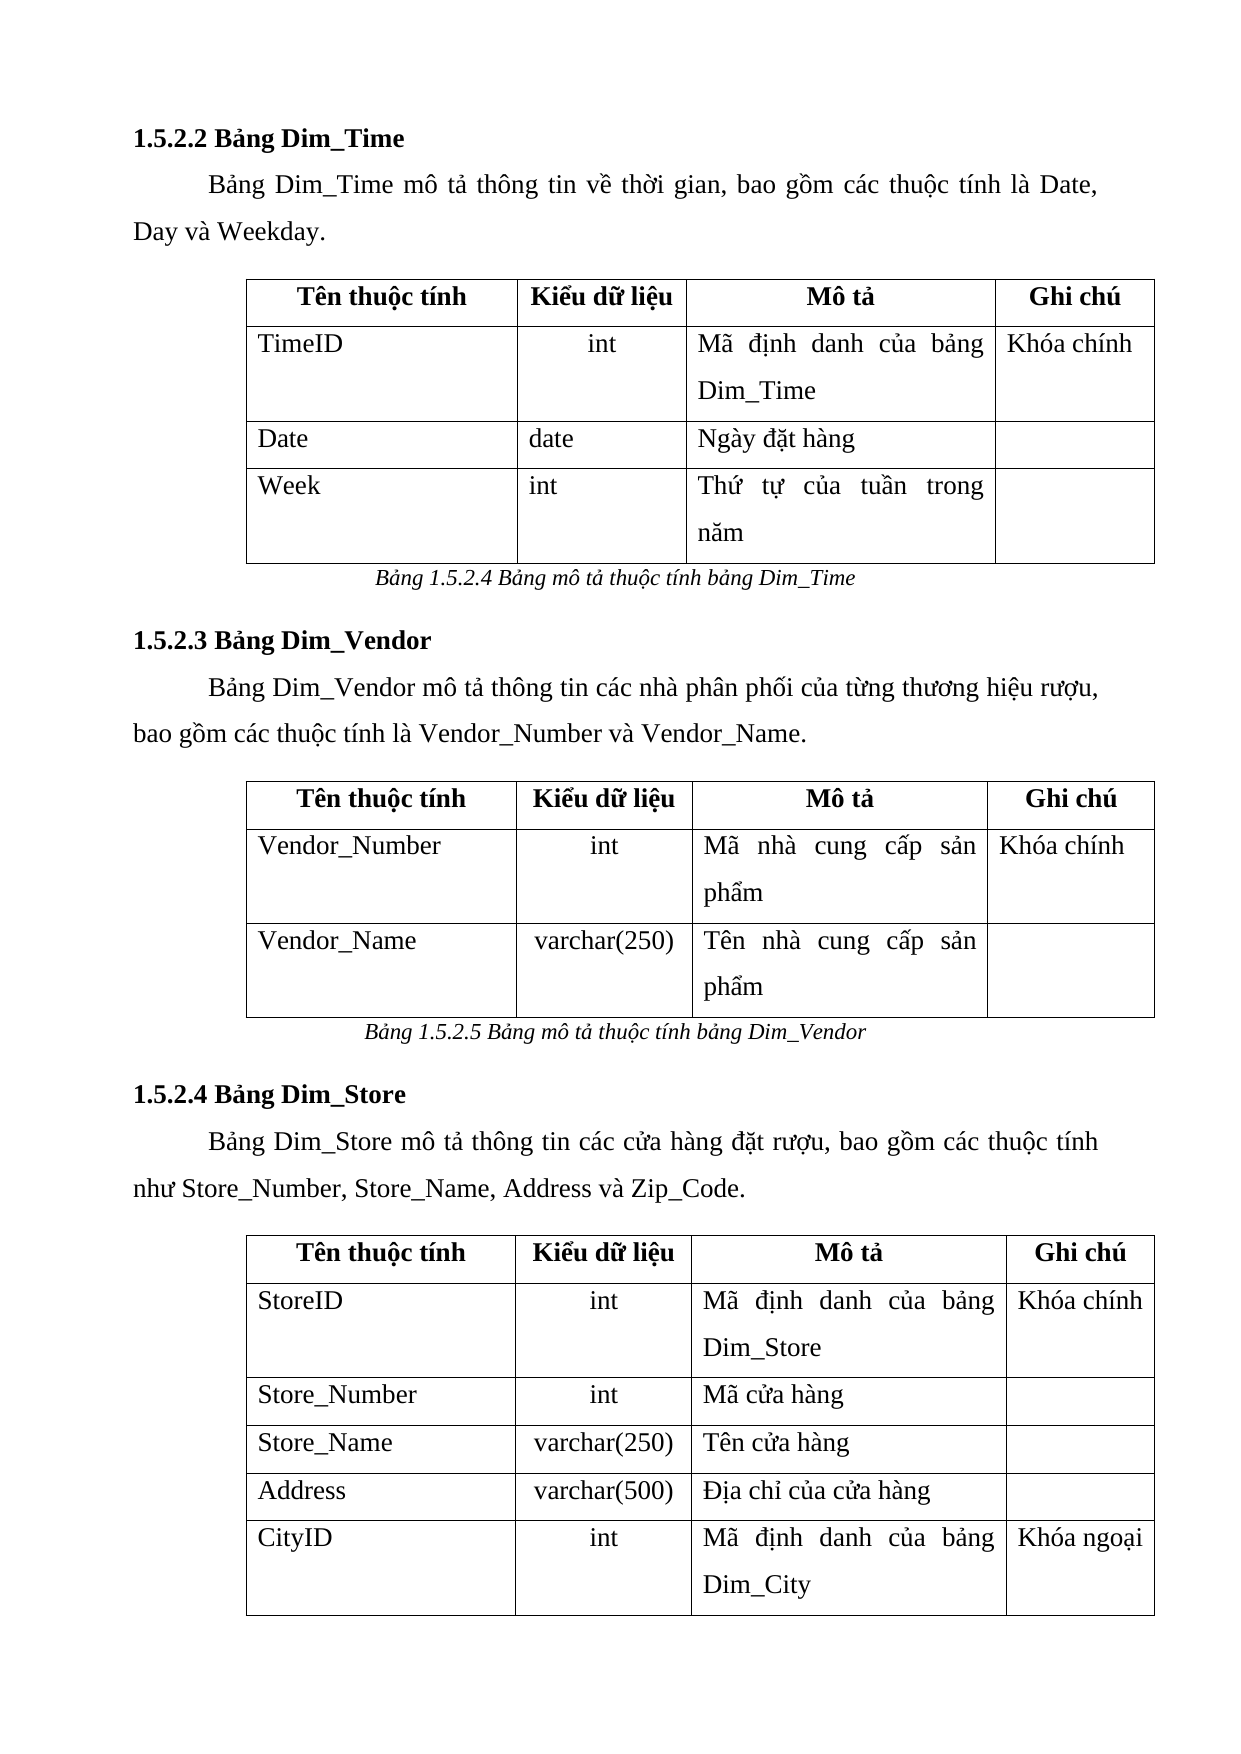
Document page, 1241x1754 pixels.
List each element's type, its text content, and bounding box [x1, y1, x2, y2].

table_header Mô tả [693, 782, 987, 828]
table_header Mô tả [692, 1236, 1006, 1283]
table_cell [996, 422, 1154, 468]
table_cell int [516, 1378, 691, 1425]
table_cell Mã cửa hàng [692, 1378, 1006, 1425]
text Bảng Dim_Time mô tả thông tin về thời gian, bao gồm các thuộc tính là Date, Day và Weekday. [133, 168, 1099, 246]
table_cell [988, 924, 1154, 1017]
table_cell Khóa chính [1007, 1284, 1154, 1377]
table_cell Khóa chính [988, 830, 1154, 923]
table_cell varchar(500) [516, 1474, 691, 1520]
table_header Ghi chú [996, 280, 1154, 326]
table_cell StoreID [247, 1284, 515, 1377]
table_cell [1007, 1426, 1154, 1473]
table_cell int [516, 1521, 691, 1615]
table_cell Tên cửa hàng [692, 1426, 1006, 1473]
table_cell [996, 469, 1154, 563]
subtitle Bảng Dim_Time [133, 122, 1099, 153]
table_cell Khóa chính [996, 327, 1154, 421]
table_cell int [518, 469, 686, 563]
text Bảng Dim_Store mô tả thông tin các cửa hàng đặt rượu, bao gồm các thuộc tính như Store_Number, Store_Name, Address và Zip_Code. [133, 1125, 1099, 1203]
table_cell date [518, 422, 686, 468]
table_cell Tên nhà cung cấp sản phẩm [693, 924, 987, 1017]
table_cell Store_Name [247, 1426, 515, 1473]
table_cell Khóa ngoại [1007, 1521, 1154, 1615]
table_cell Mã định danh của bảng Dim_Store [692, 1284, 1006, 1377]
table_cell Vendor_Name [247, 924, 516, 1017]
table_cell Week [247, 469, 517, 563]
table_cell Thứ tự của tuần trong năm [687, 469, 995, 563]
table_cell Địa chỉ của cửa hàng [692, 1474, 1006, 1520]
table_header Tên thuộc tính [247, 280, 517, 326]
table_cell Vendor_Number [247, 830, 516, 923]
table_header Mô tả [687, 280, 995, 326]
table_cell Mã định danh của bảng Dim_Time [687, 327, 995, 421]
table_cell Address [247, 1474, 515, 1520]
subtitle Bảng Dim_Vendor [133, 624, 1099, 655]
table_header Ghi chú [1007, 1236, 1154, 1283]
table_header Kiểu dữ liệu [517, 782, 692, 828]
table_header Kiểu dữ liệu [518, 280, 686, 326]
table_cell varchar(250) [516, 1426, 691, 1473]
table_header Tên thuộc tính [247, 1236, 515, 1283]
table_cell [1007, 1378, 1154, 1425]
table_cell int [518, 327, 686, 421]
table_cell Ngày đặt hàng [687, 422, 995, 468]
table_cell Store_Number [247, 1378, 515, 1425]
text Bảng Dim_Vendor mô tả thông tin các nhà phân phối của từng thương hiệu rượu, bao gồm các thuộc tính là Vendor_Number và Vendor_Name. [133, 671, 1099, 748]
table_cell Mã định danh của bảng Dim_City [692, 1521, 1006, 1615]
table_header Kiểu dữ liệu [516, 1236, 691, 1283]
table_cell varchar(250) [517, 924, 692, 1017]
table_cell CityID [247, 1521, 515, 1615]
subtitle Bảng Dim_Store [133, 1078, 1099, 1110]
table_cell Date [247, 422, 517, 468]
table_cell [1007, 1474, 1154, 1520]
table_cell TimeID [247, 327, 517, 421]
table_cell int [517, 830, 692, 923]
table_header Tên thuộc tính [247, 782, 516, 828]
table_cell Mã nhà cung cấp sản phẩm [693, 830, 987, 923]
table_header Ghi chú [988, 782, 1154, 828]
table_cell int [516, 1284, 691, 1377]
